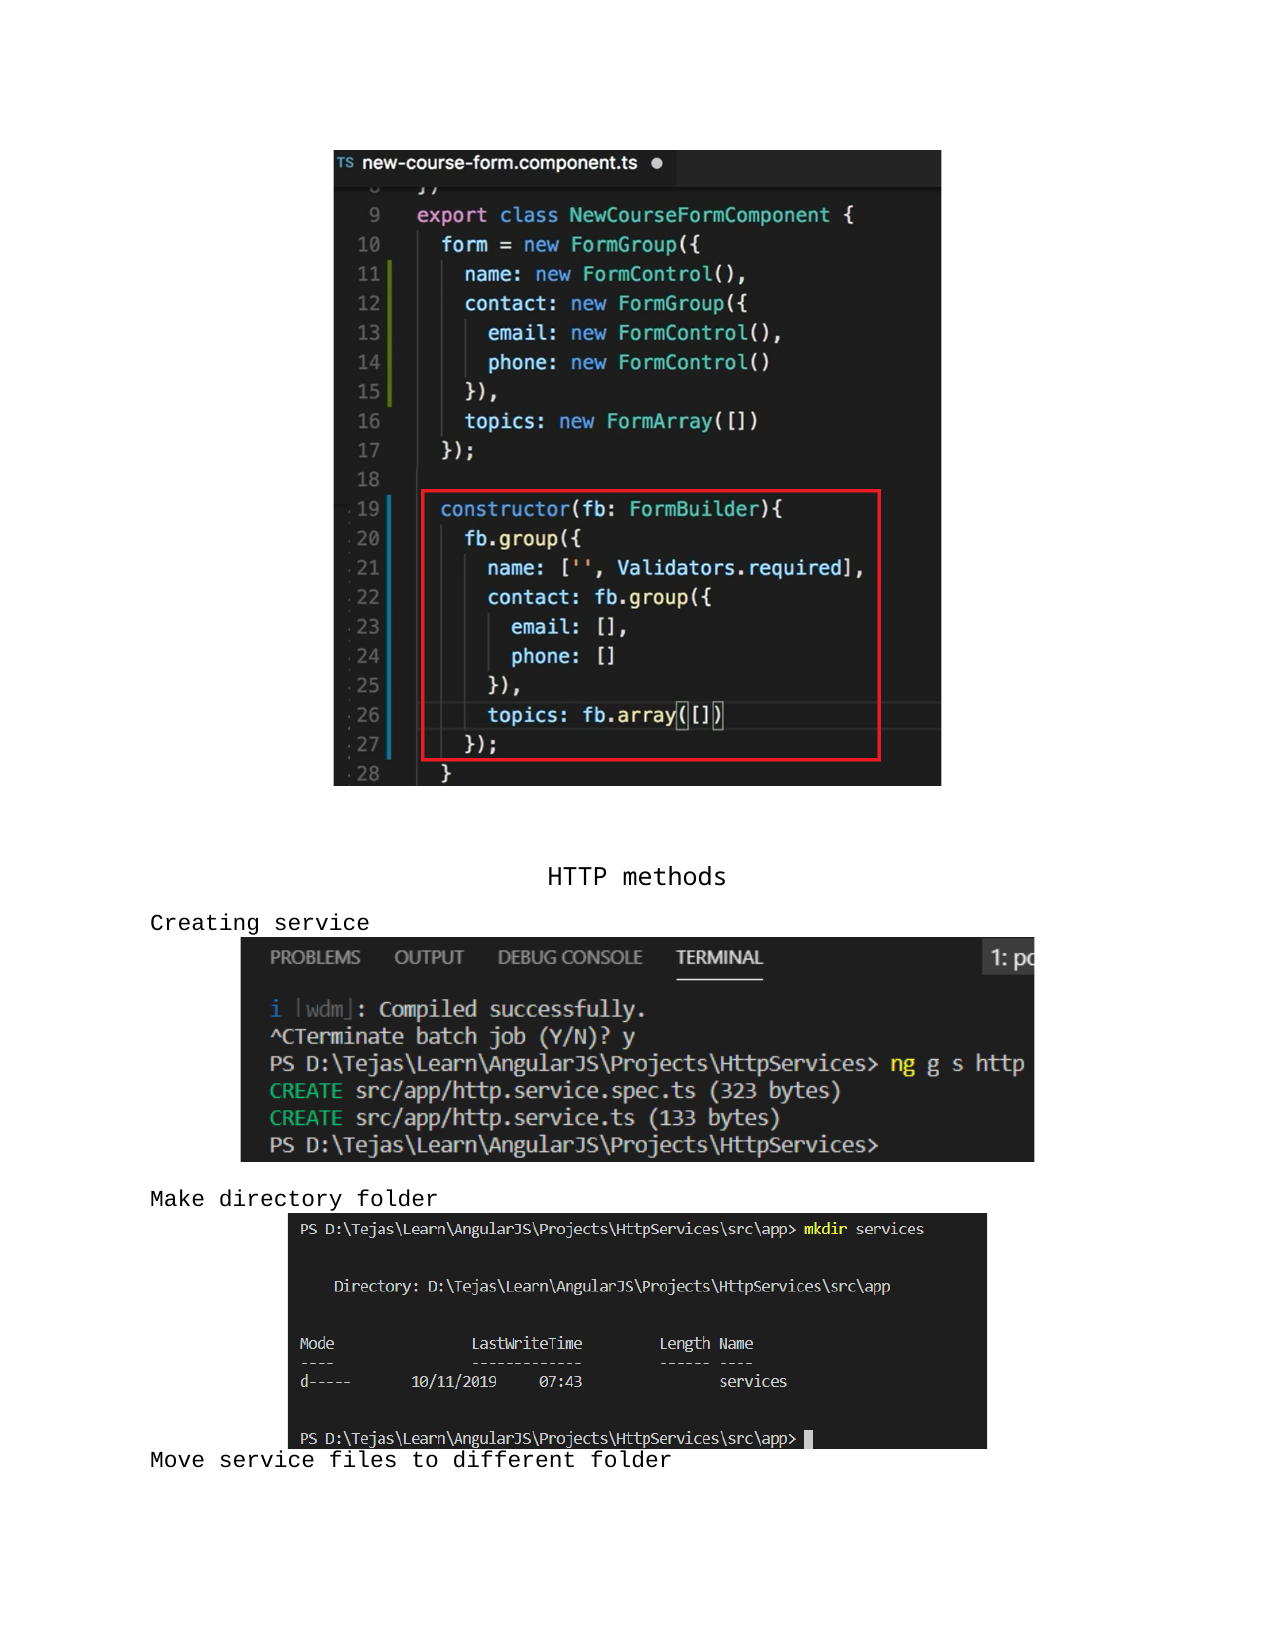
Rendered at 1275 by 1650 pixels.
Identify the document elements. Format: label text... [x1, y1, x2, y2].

text Move service files to different folder [150, 1448, 1125, 1474]
picture [333, 150, 942, 786]
picture [287, 1213, 988, 1449]
picture [240, 937, 1035, 1162]
text HTTP methods [150, 858, 1125, 892]
text Make directory folder [150, 1187, 1125, 1213]
text Creating service [150, 912, 1125, 937]
